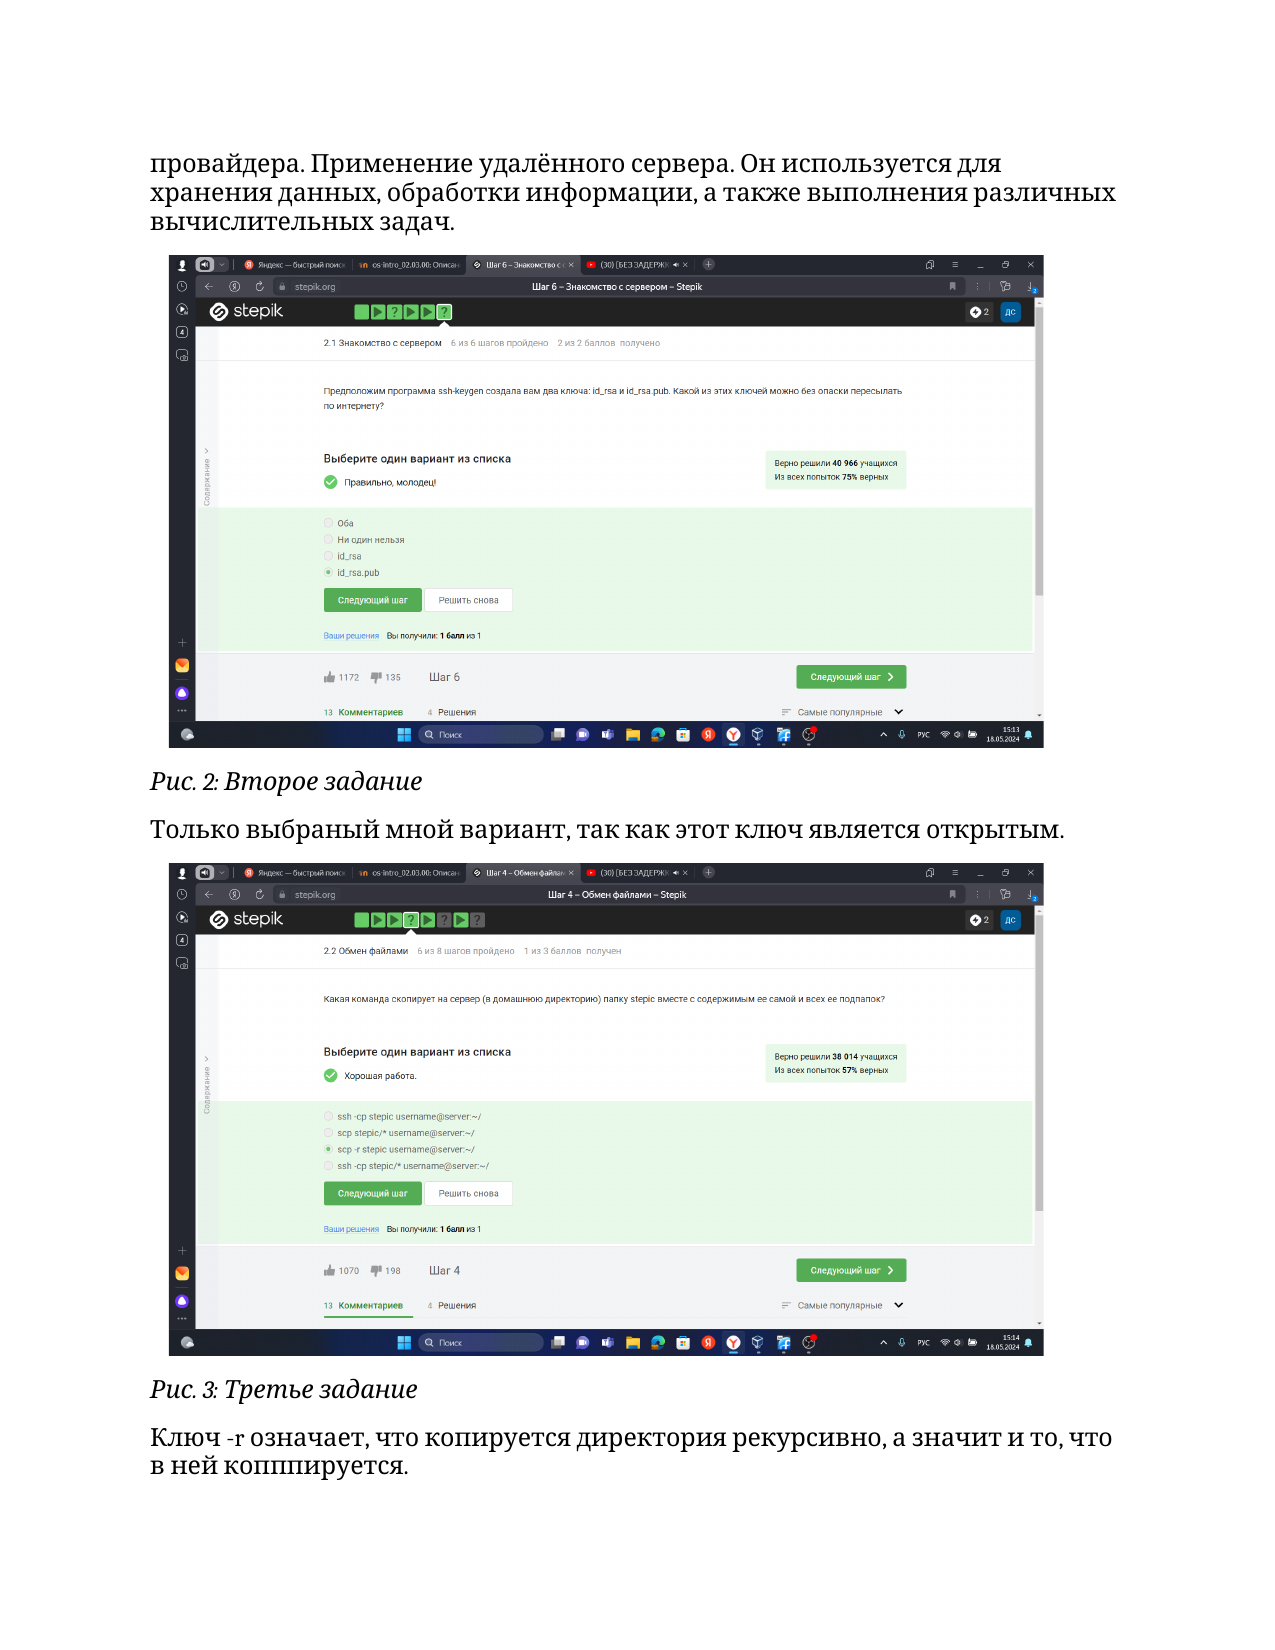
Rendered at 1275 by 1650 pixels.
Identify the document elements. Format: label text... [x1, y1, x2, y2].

text Ключ -r означает, что копируется директория рекурсивно, а значит и то, что в ней копппируется. [150, 1423, 1125, 1481]
text Рис. 3: Третье задание [150, 1376, 1125, 1405]
text Только выбраный мной вариант, так как этот ключ является открытым. [150, 816, 1125, 844]
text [150, 150, 1125, 236]
text Рис. 2: Второе задание [150, 768, 1125, 797]
picture [168, 863, 1044, 1356]
picture [168, 255, 1044, 748]
